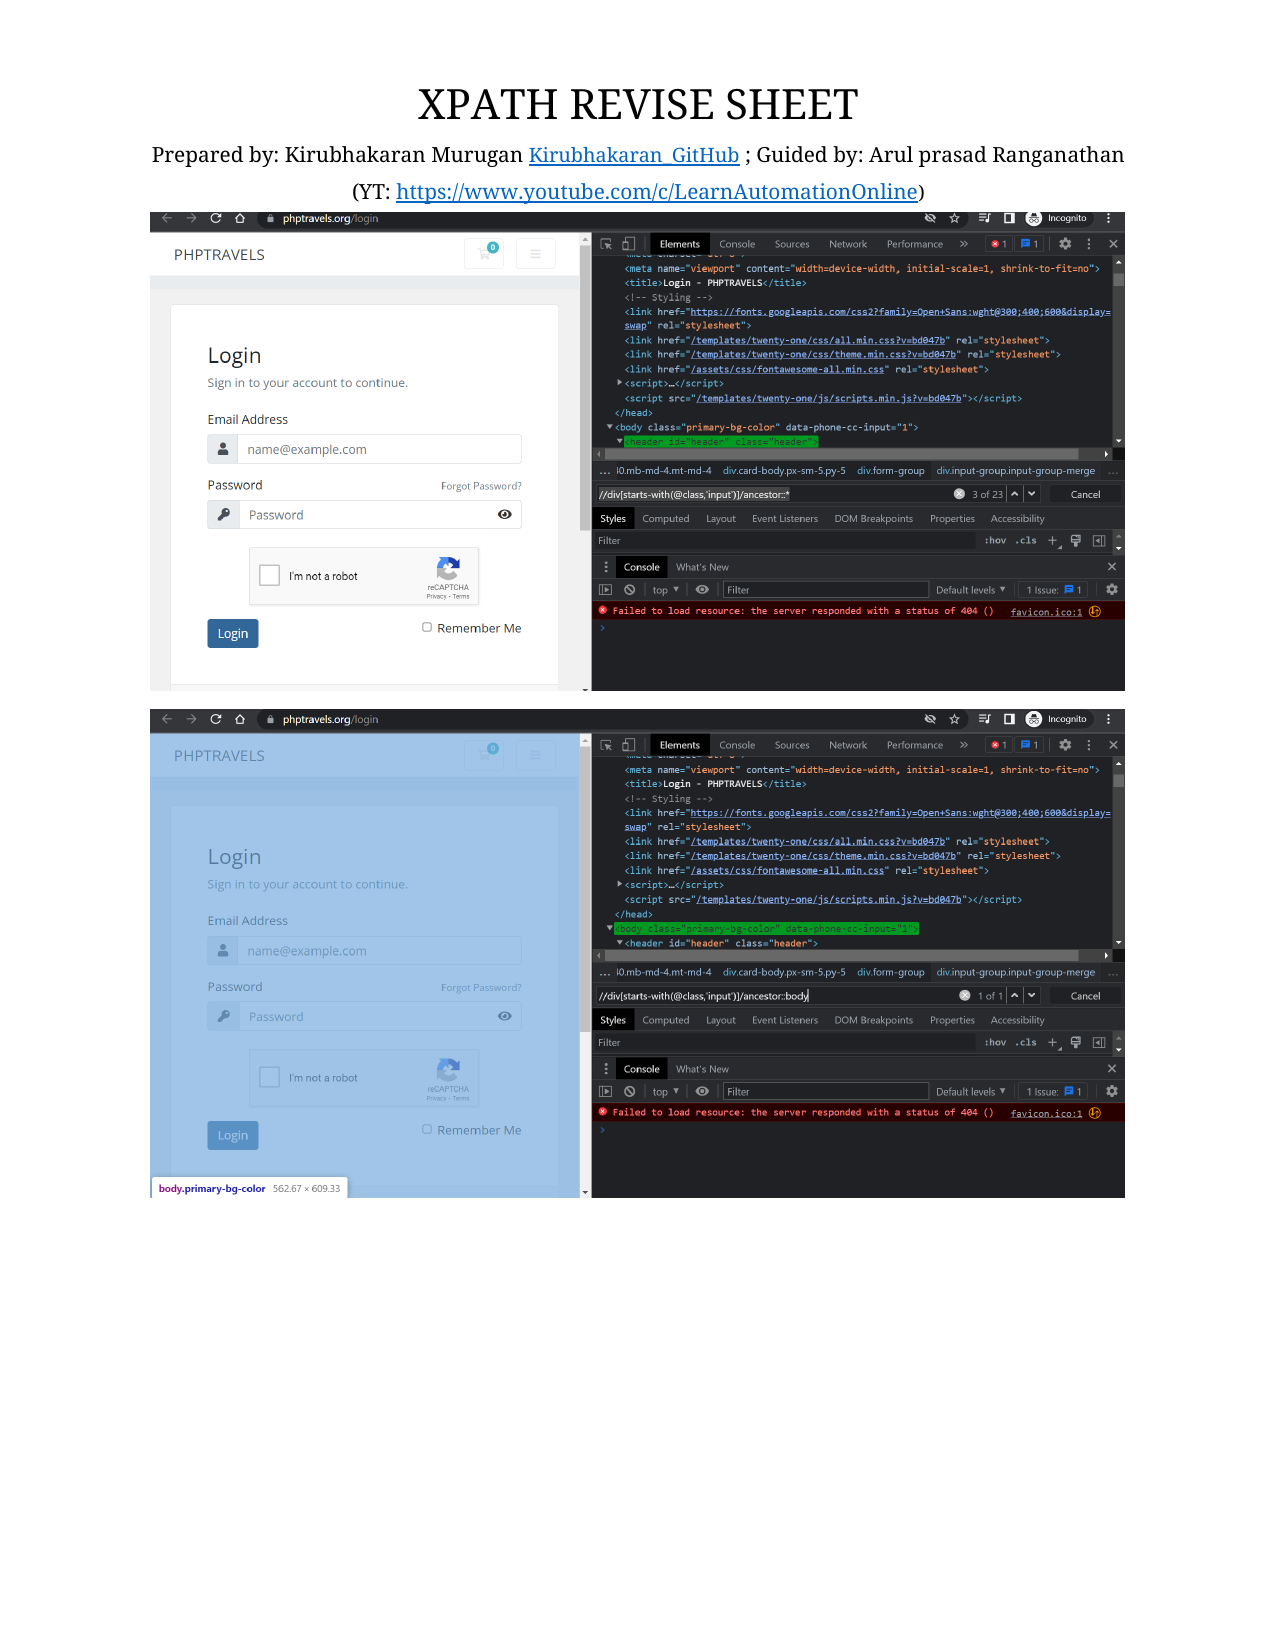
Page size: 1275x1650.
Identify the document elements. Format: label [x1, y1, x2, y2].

picture [150, 212, 1125, 691]
picture [150, 709, 1125, 1198]
